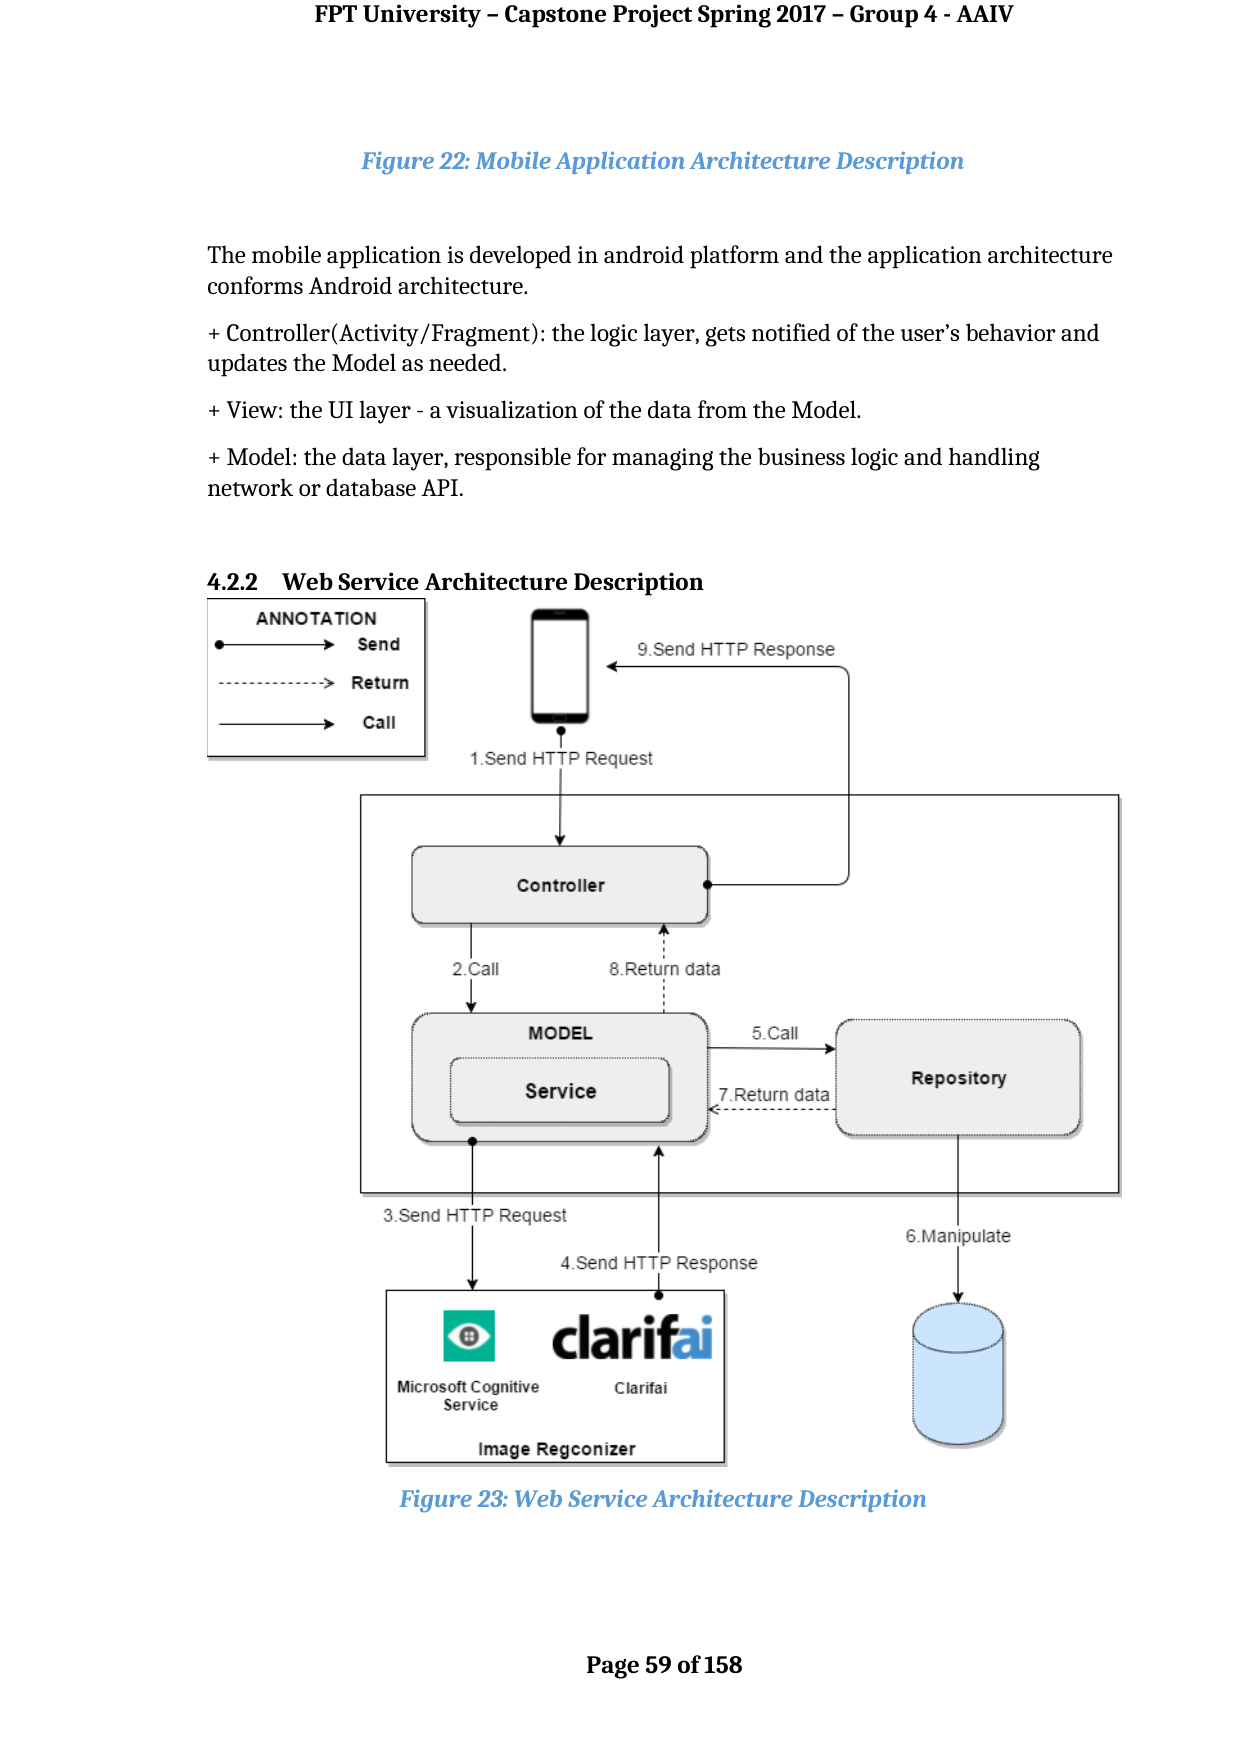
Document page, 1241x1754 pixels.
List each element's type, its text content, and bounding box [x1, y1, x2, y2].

text + Model: the data layer, responsible for managing the business logic and handling network or database API. [207, 443, 1122, 502]
text The mobile application is developed in android platform and the application architecture conforms Android architecture. [207, 241, 1122, 300]
subtitle Web Service Architecture Description [207, 568, 1122, 597]
text + Controller(Activity/Fragment): the logic layer, gets notified of the user’s behavior and updates the Model as needed. [207, 319, 1122, 378]
text + View: the UI layer - a visualization of the data from the Model. [207, 396, 1122, 425]
picture [207, 598, 1122, 1467]
text Figure 23: Web Service Architecture Description [207, 1485, 1122, 1514]
text Figure 22: Mobile Application Architecture Description [207, 147, 1122, 176]
